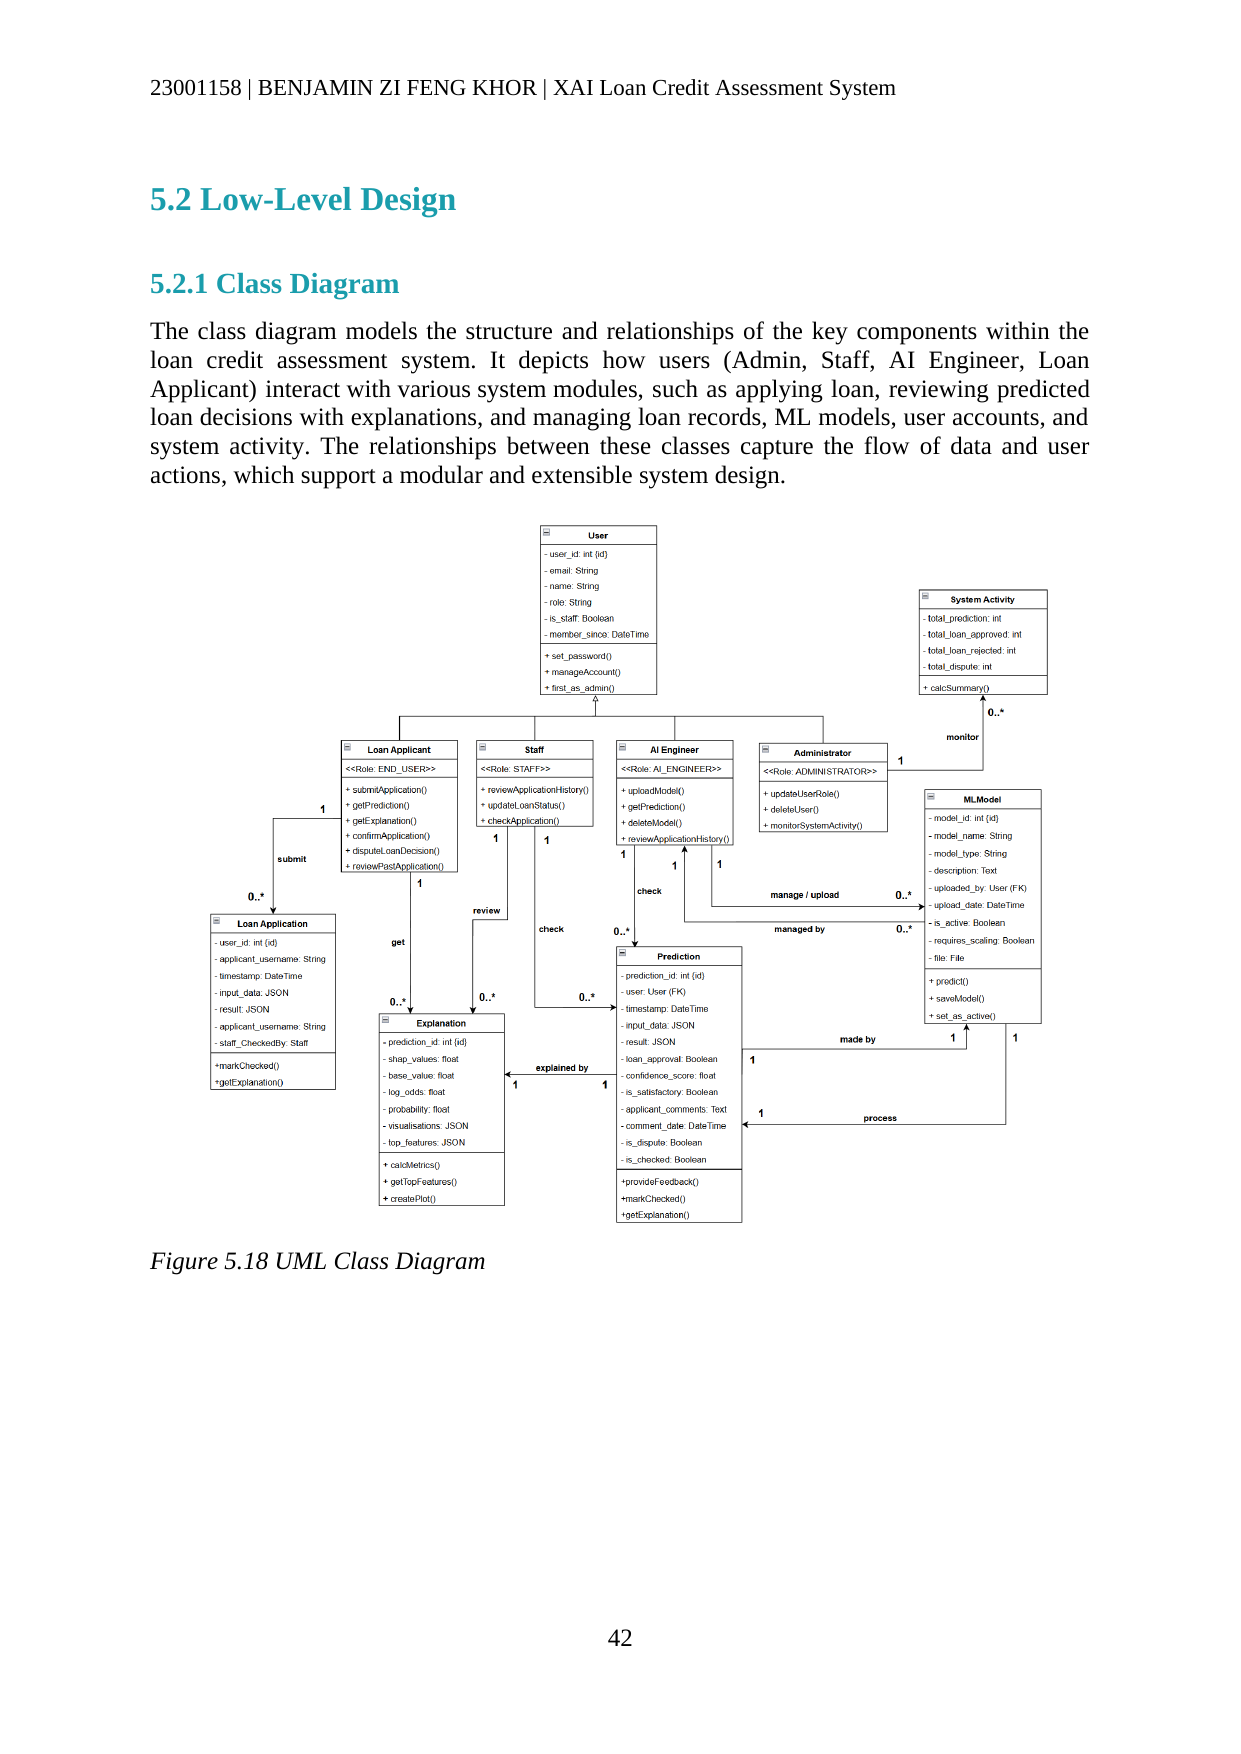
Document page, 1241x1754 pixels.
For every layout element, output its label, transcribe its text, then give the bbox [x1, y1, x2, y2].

picture [150, 517, 1091, 1228]
text The class diagram models the structure and relationships of the key components within the loan credit assessment system. It depicts how users (Admin, Staff, AI Engineer, Loan Applicant) interact with various system modules, such as applying loan, reviewing predicted loan decisions with explanations, and managing loan records, ML models, user accounts, and system activity. The relationships between these classes capture the flow of data and user actions, which support a modular and extensible system design. [150, 316, 1090, 489]
subtitle 5.2.1 Class Diagram [150, 266, 1090, 299]
subtitle 5.2 Low-Level Design [150, 179, 1090, 217]
